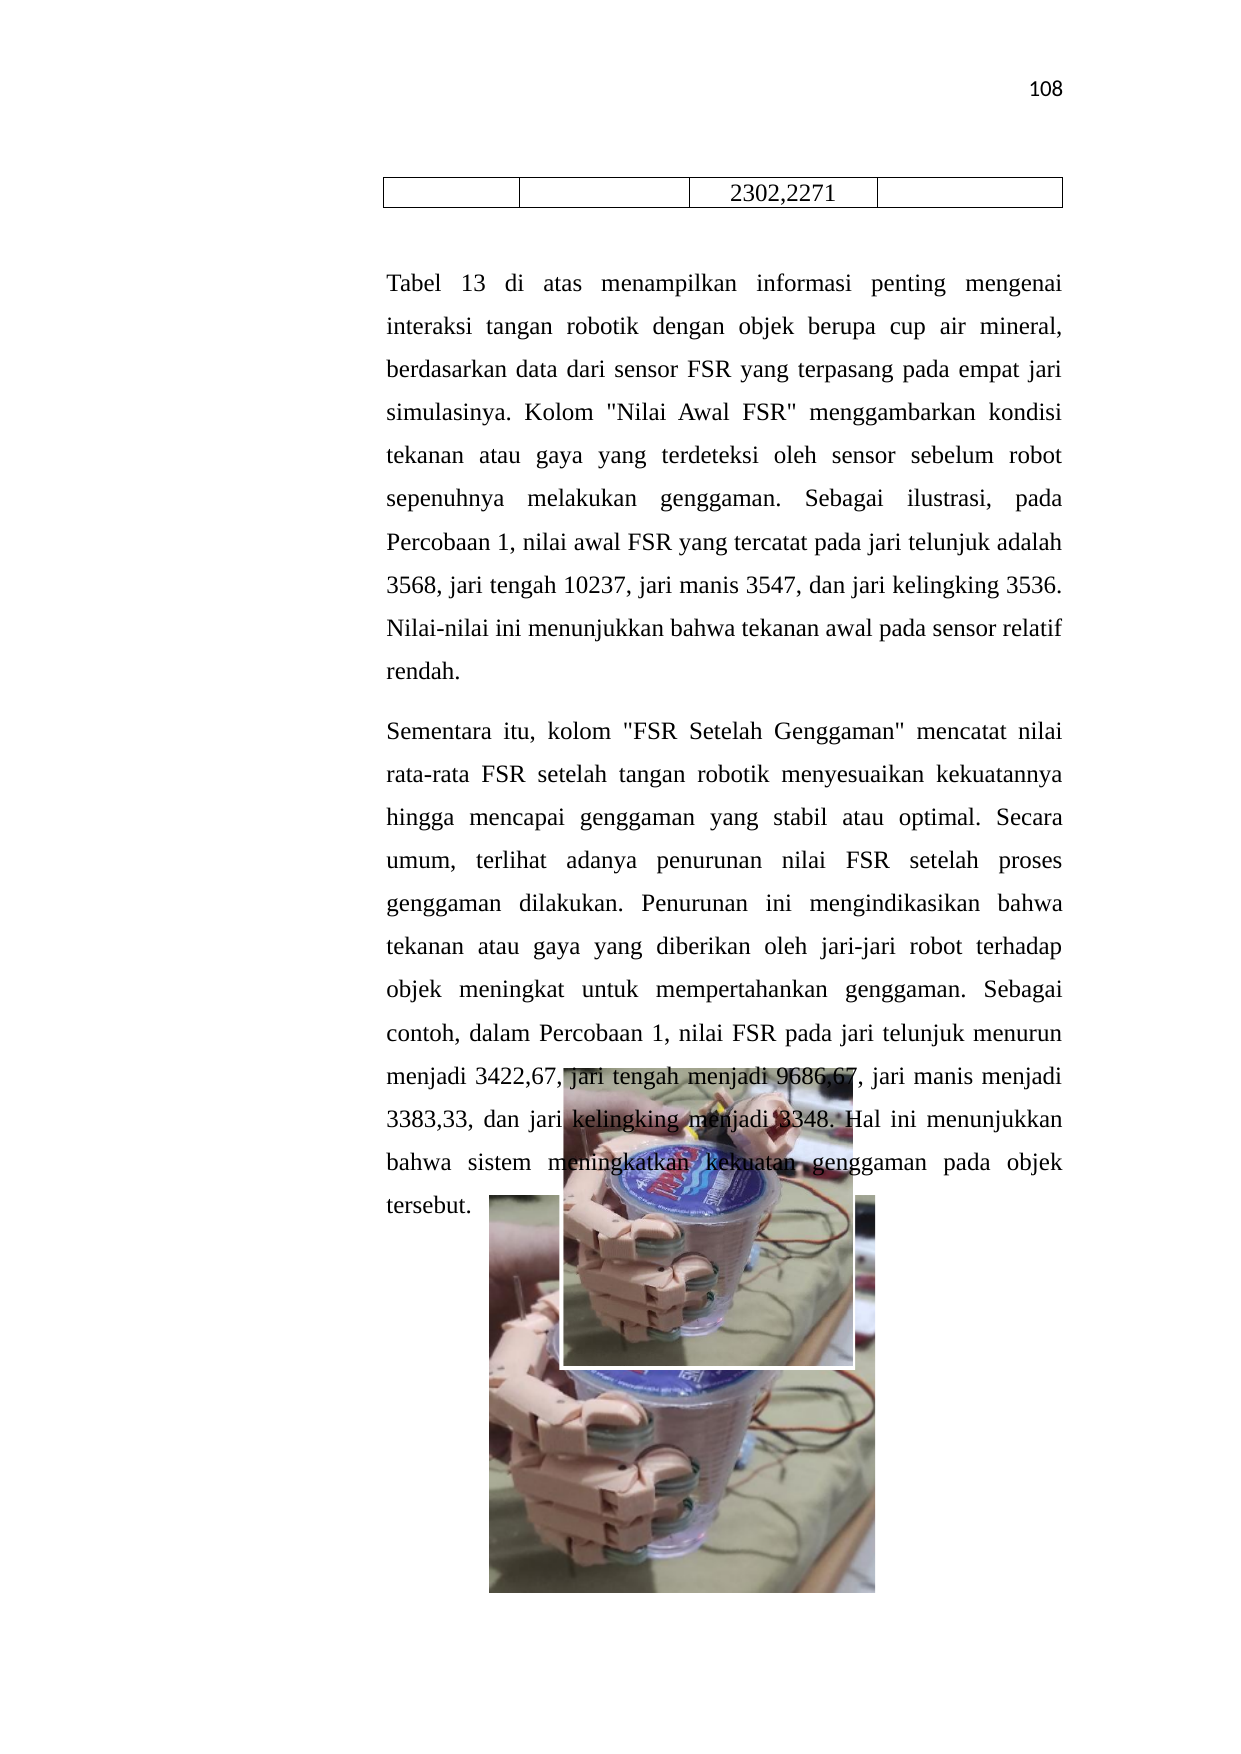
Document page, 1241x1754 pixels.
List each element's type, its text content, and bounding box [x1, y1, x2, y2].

text Tabel 13 di atas menampilkan informasi penting mengenai interaksi tangan robotik dengan objek berupa cup air mineral, berdasarkan data dari sensor FSR yang terpasang pada empat jari simulasinya. Kolom "Nilai Awal FSR" menggambarkan kondisi tekanan atau gaya yang terdeteksi oleh sensor sebelum robot sepenuhnya melakukan genggaman. Sebagai ilustrasi, pada Percobaan 1, nilai awal FSR yang tercatat pada jari telunjuk adalah 3568, jari tengah 10237, jari manis 3547, dan jari kelingking 3536. Nilai-nilai ini menunjukkan bahwa tekanan awal pada sensor relatif rendah. [386, 268, 1063, 685]
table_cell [690, 178, 877, 207]
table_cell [520, 178, 689, 207]
table_cell 5 [384, 178, 519, 207]
text Sementara itu, kolom "FSR Setelah Genggaman" mencatat nilai rata-rata FSR setelah tangan robotik menyesuaikan kekuatannya hingga mencapai genggaman yang stabil atau optimal. Secara umum, terlihat adanya penurunan nilai FSR setelah proses genggaman dilakukan. Penurunan ini mengindikasikan bahwa tekanan atau gaya yang diberikan oleh jari-jari robot terhadap objek meningkat untuk mempertahankan genggaman. Sebagai contoh, dalam Percobaan 1, nilai FSR pada jari telunjuk menurun menjadi 3422,67, jari tengah menjadi 9686,67, jari manis menjadi 3383,33, dan jari kelingking menjadi 3348. Hal ini menunjukkan bahwa sistem meningkatkan kekuatan genggaman pada objek tersebut. [386, 716, 1063, 1219]
picture [489, 1219, 876, 1593]
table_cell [878, 178, 1062, 207]
